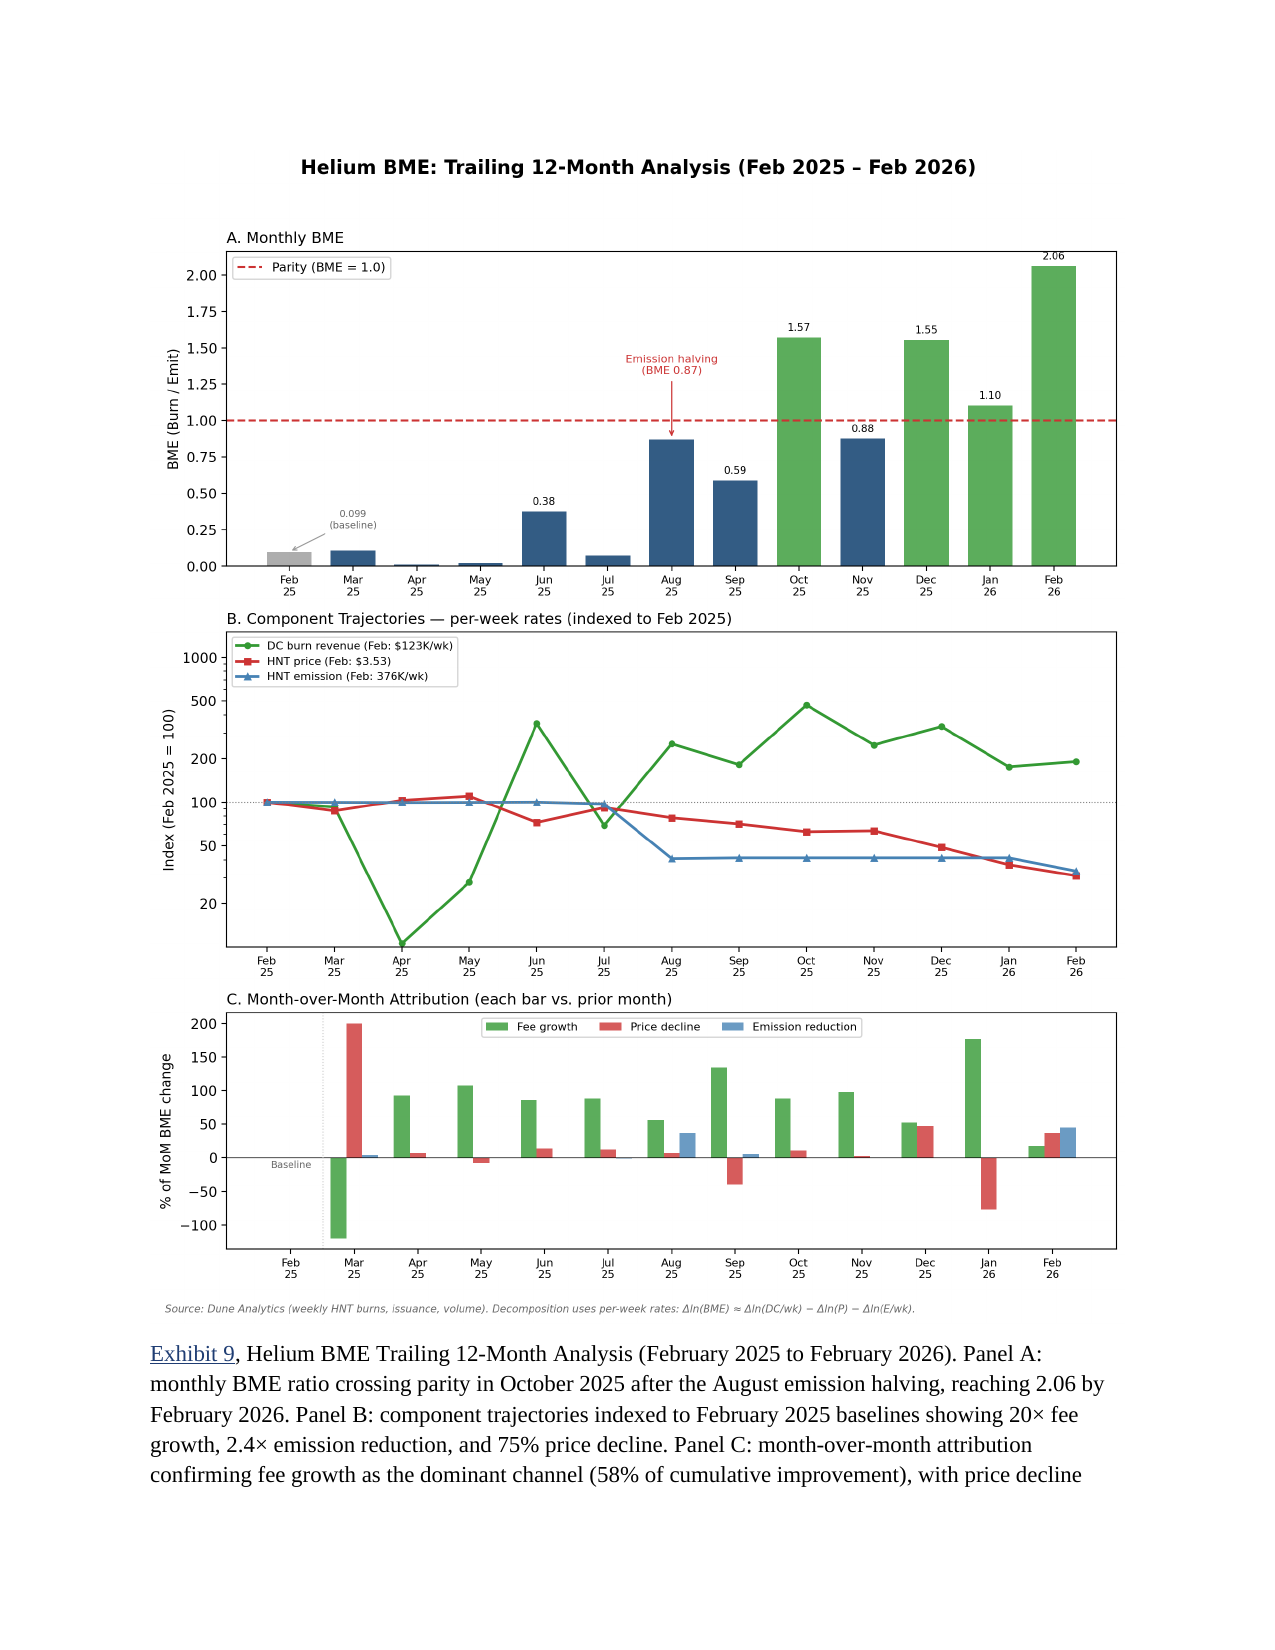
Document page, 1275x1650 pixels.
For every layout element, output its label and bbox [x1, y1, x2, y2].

picture [150, 150, 1125, 1324]
text [150, 1340, 1125, 1487]
